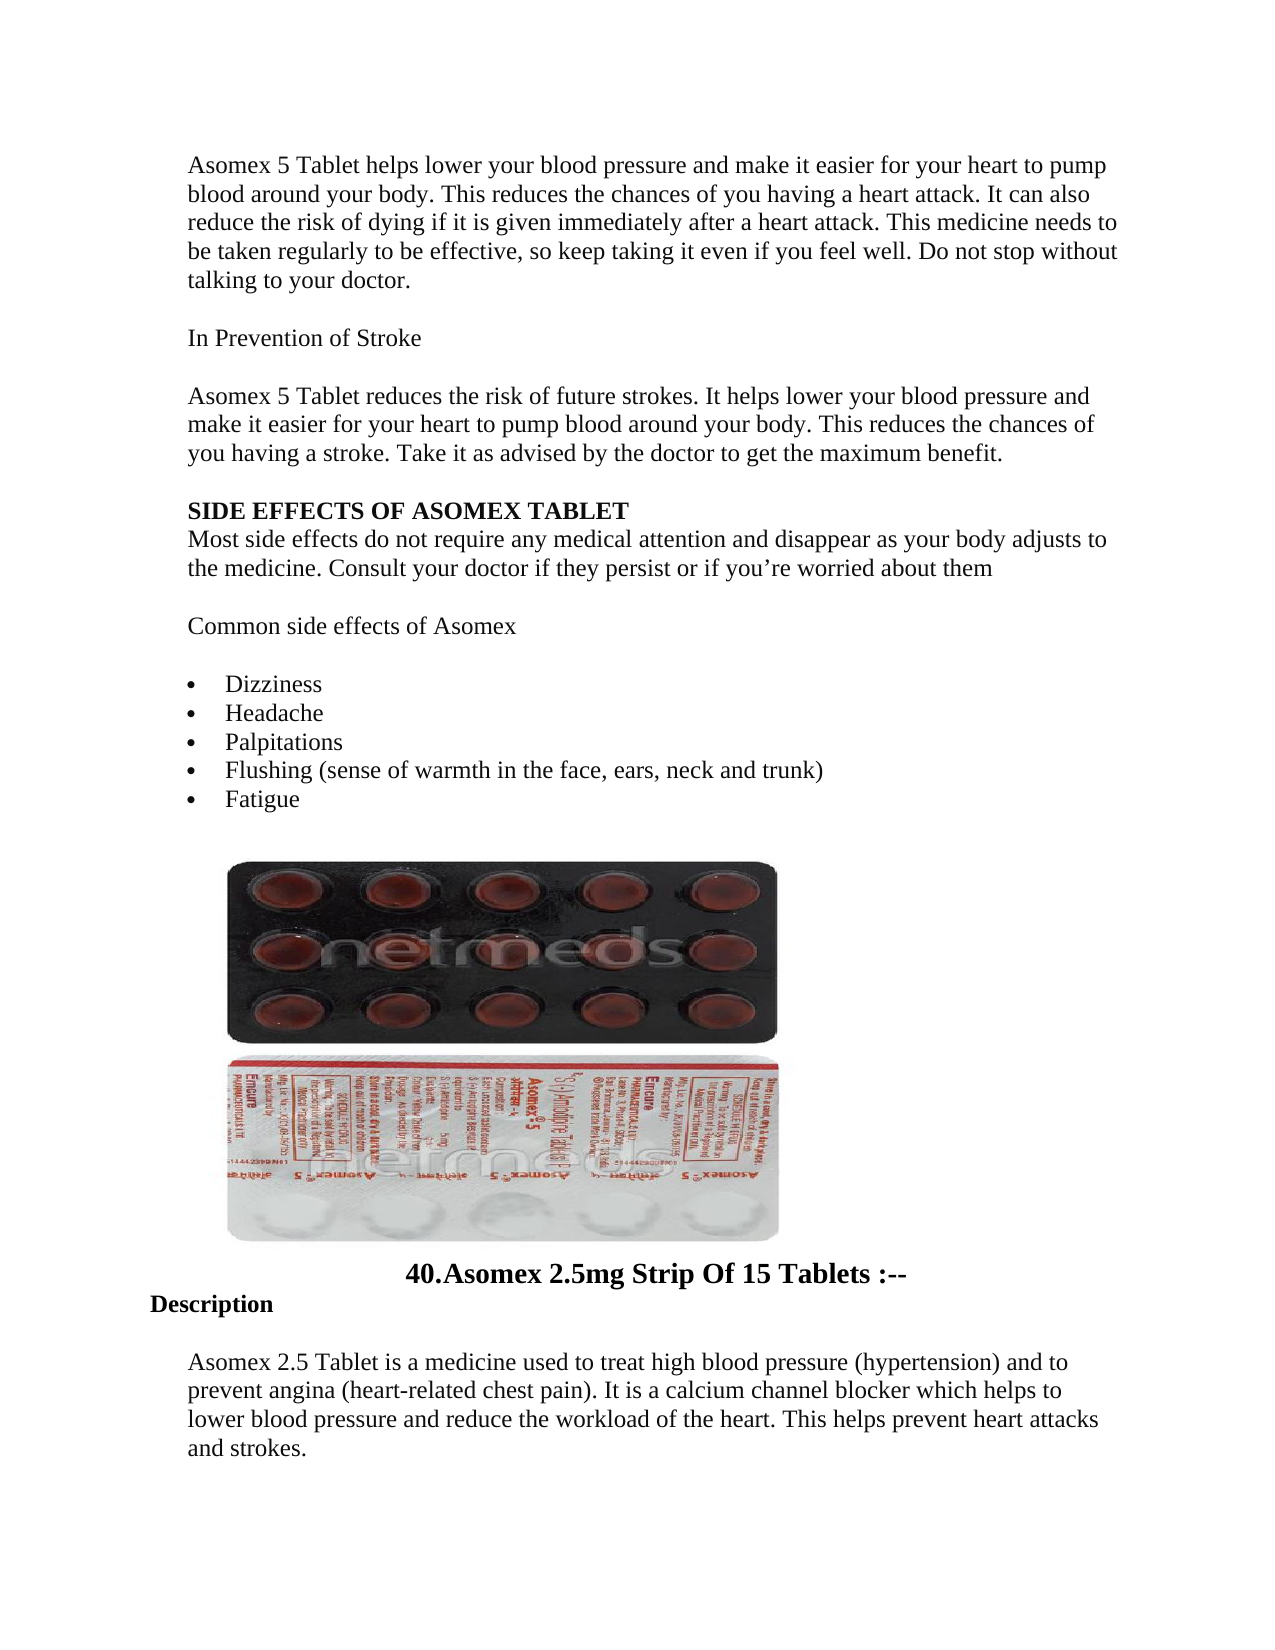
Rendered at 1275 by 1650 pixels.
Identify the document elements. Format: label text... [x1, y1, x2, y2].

picture [150, 842, 840, 1256]
list Flushing (sense of warmth in the face, ears, neck and trunk) [187, 755, 1125, 784]
list Asomex 2.5mg Strip Of 15 Tablets :-- [187, 1256, 1125, 1289]
text SIDE EFFECTS OF ASOMEX TABLET [187, 496, 1125, 524]
text Common side effects of Asomex [187, 611, 1125, 640]
list Palpitations [187, 727, 1125, 755]
list Headache [187, 698, 1125, 727]
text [187, 1347, 1125, 1491]
text Most side effects do not require any medical attention and disappear as your body adjusts to the medicine. Consult your doctor if they persist or if you’re worried about them [187, 524, 1125, 582]
text Description [150, 1289, 1125, 1318]
text Asomex 5 Tablet helps lower your blood pressure and make it easier for your heart to pump blood around your body. This reduces the chances of you having a heart attack. It can also reduce the risk of dying if it is given immediately after a heart attack. This medicine needs to be taken regularly to be effective, so keep taking it even if you feel well. Do not stop without talking to your doctor. [187, 150, 1125, 294]
text In Prevention of Stroke [187, 323, 1125, 352]
list Fatigue [187, 784, 1125, 813]
text Asomex 5 Tablet reduces the risk of future strokes. It helps lower your blood pressure and make it easier for your heart to pump blood around your body. This reduces the chances of you having a stroke. Take it as advised by the doctor to get the maximum benefit. [187, 381, 1125, 467]
list Dizziness [187, 669, 1125, 698]
